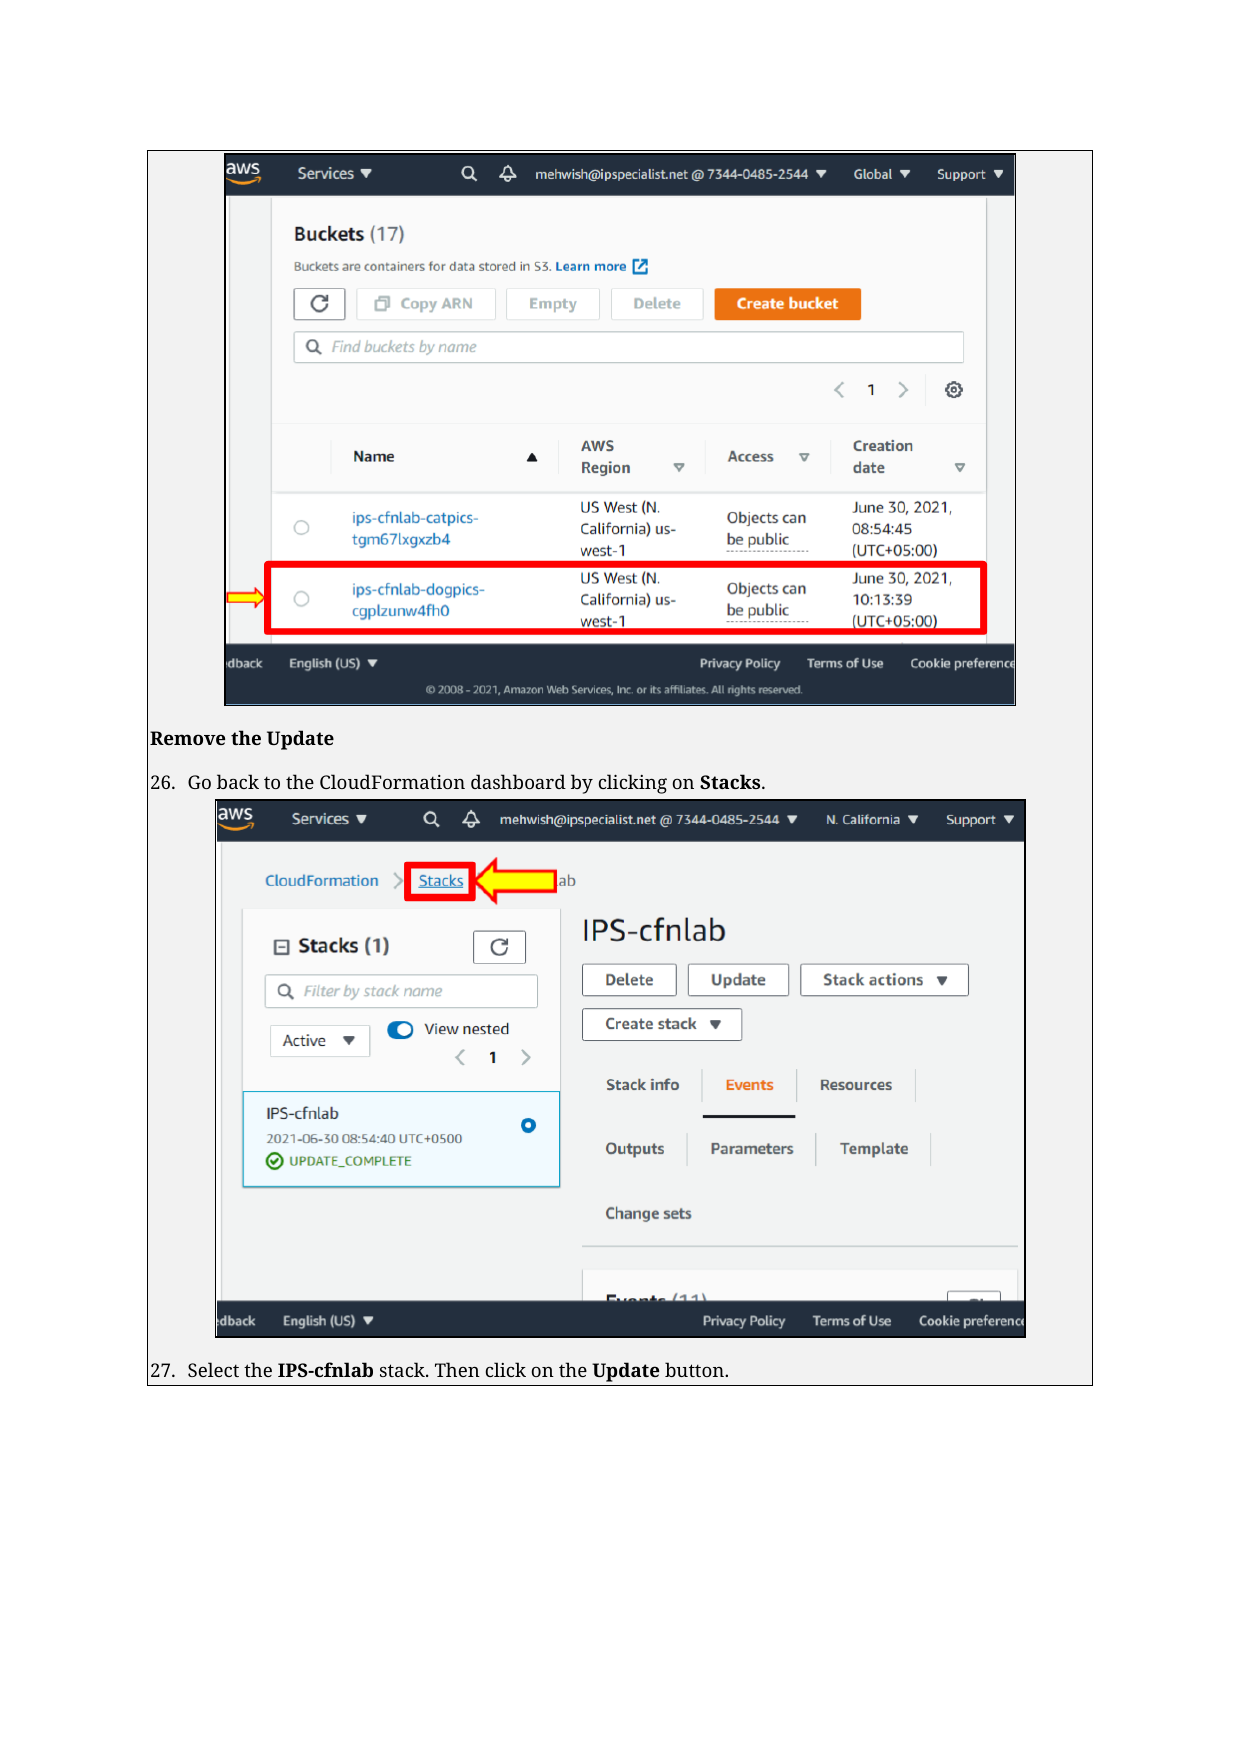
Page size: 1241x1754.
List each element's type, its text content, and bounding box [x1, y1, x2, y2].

list Go back to the CloudFormation dashboard by clicking on Stacks. [148, 766, 1092, 795]
text Remove the Update [148, 722, 1092, 751]
picture [216, 801, 1024, 1336]
list Select the IPS-cfnlab stack. Then click on the Update button. [148, 1354, 1092, 1385]
picture [226, 155, 1015, 705]
